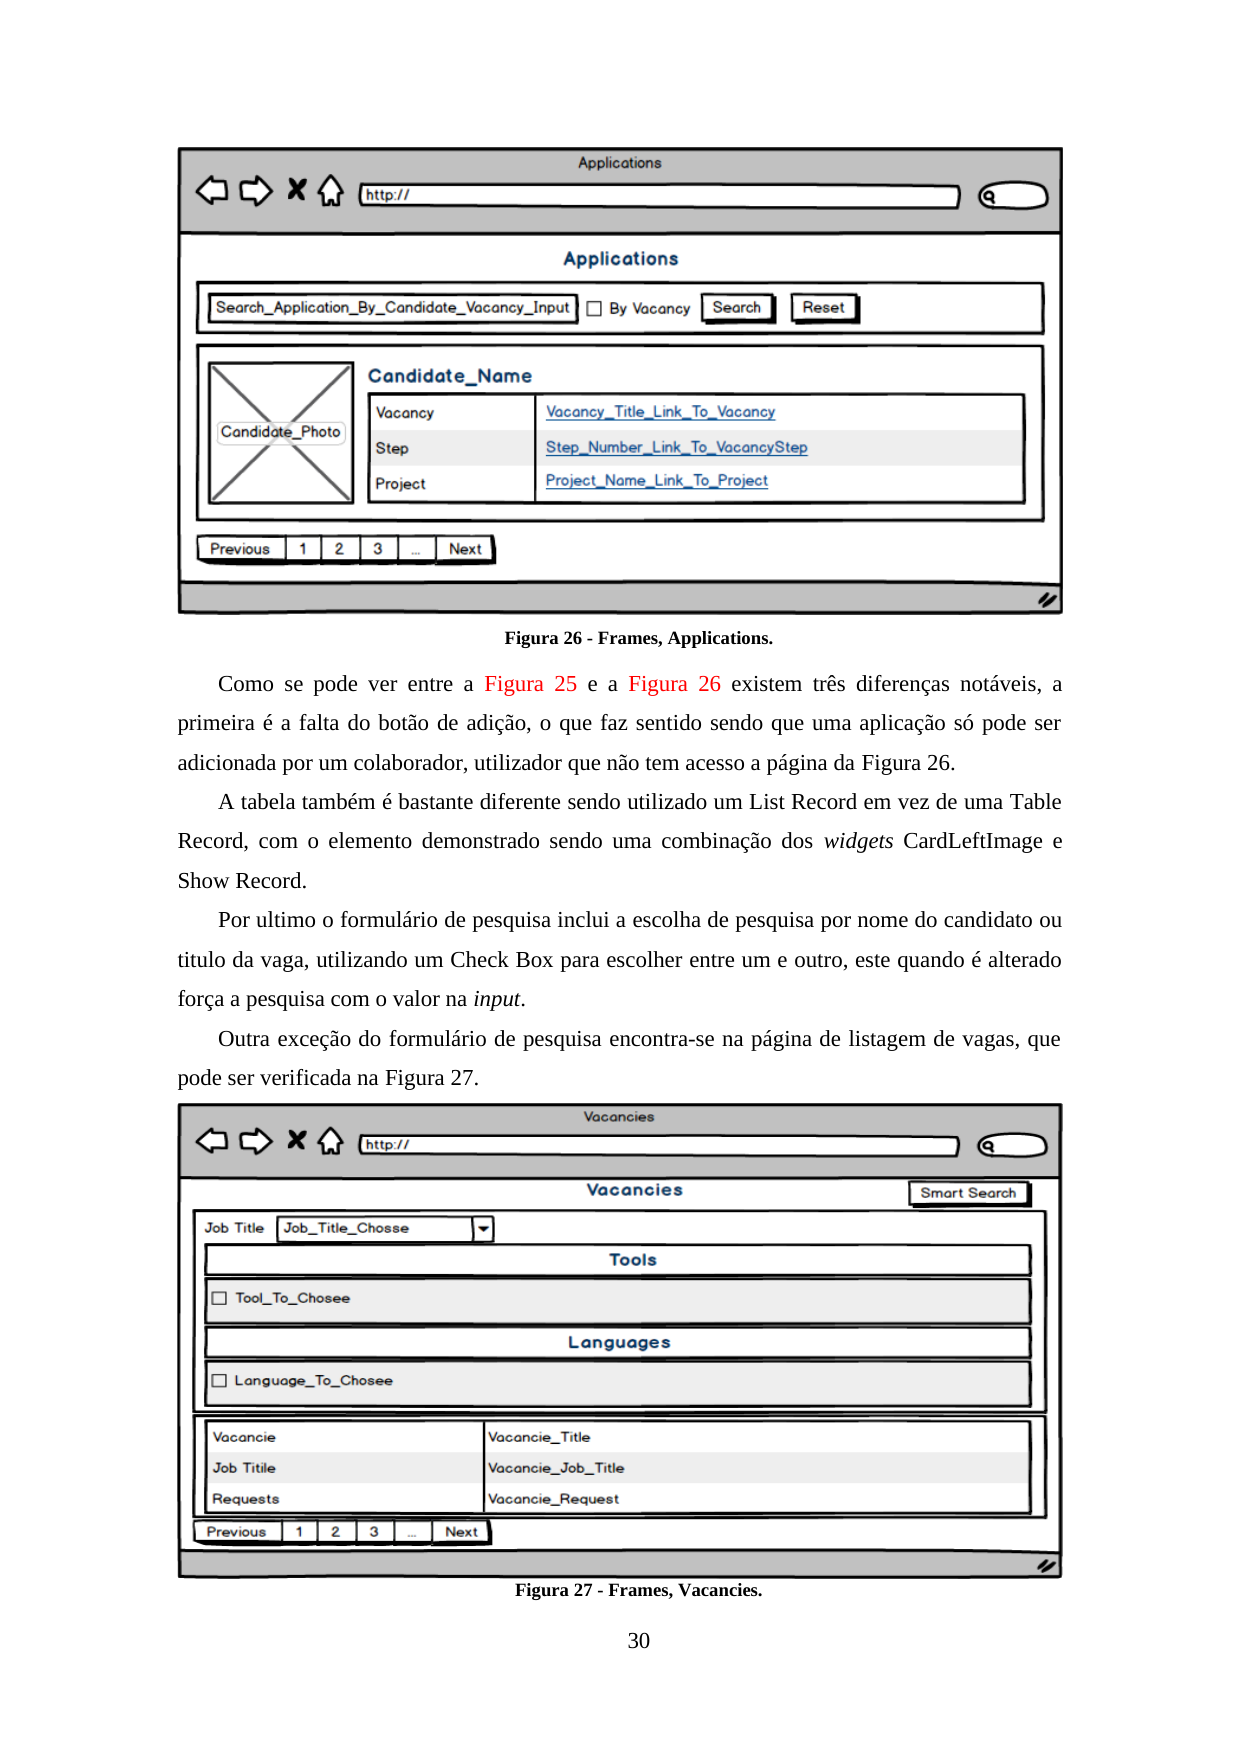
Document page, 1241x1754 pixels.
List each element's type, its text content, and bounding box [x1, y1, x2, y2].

text A tabela também é bastante diferente sendo utilizado um List Record em vez de uma Table Record, com o elemento demonstrado sendo uma combinação dos widgets CardLeftImage e Show Record. [177, 788, 1063, 893]
text Por ultimo o formulário de pesquisa inclui a escolha de pesquisa por nome do candidato ou titulo da vaga, utilizando um Check Box para escolher entre um e outro, este quando é alterado força a pesquisa com o valor na input. [177, 907, 1063, 1012]
picture [177, 147, 1063, 615]
text Como se pode ver entre a Figura 25 e a Figura 26 existem três diferenças notáveis, a primeira é a falta do botão de adição, o que faz sentido sendo que uma aplicação só pode ser adicionada por um colaborador, utilizador que não tem acesso a página da Figura 26. [177, 670, 1063, 775]
text Outra exceção do formulário de pesquisa encontra-se na página de listagem de vagas, que pode ser verificada na Figura 27. [177, 1025, 1063, 1091]
picture [177, 1103, 1063, 1579]
